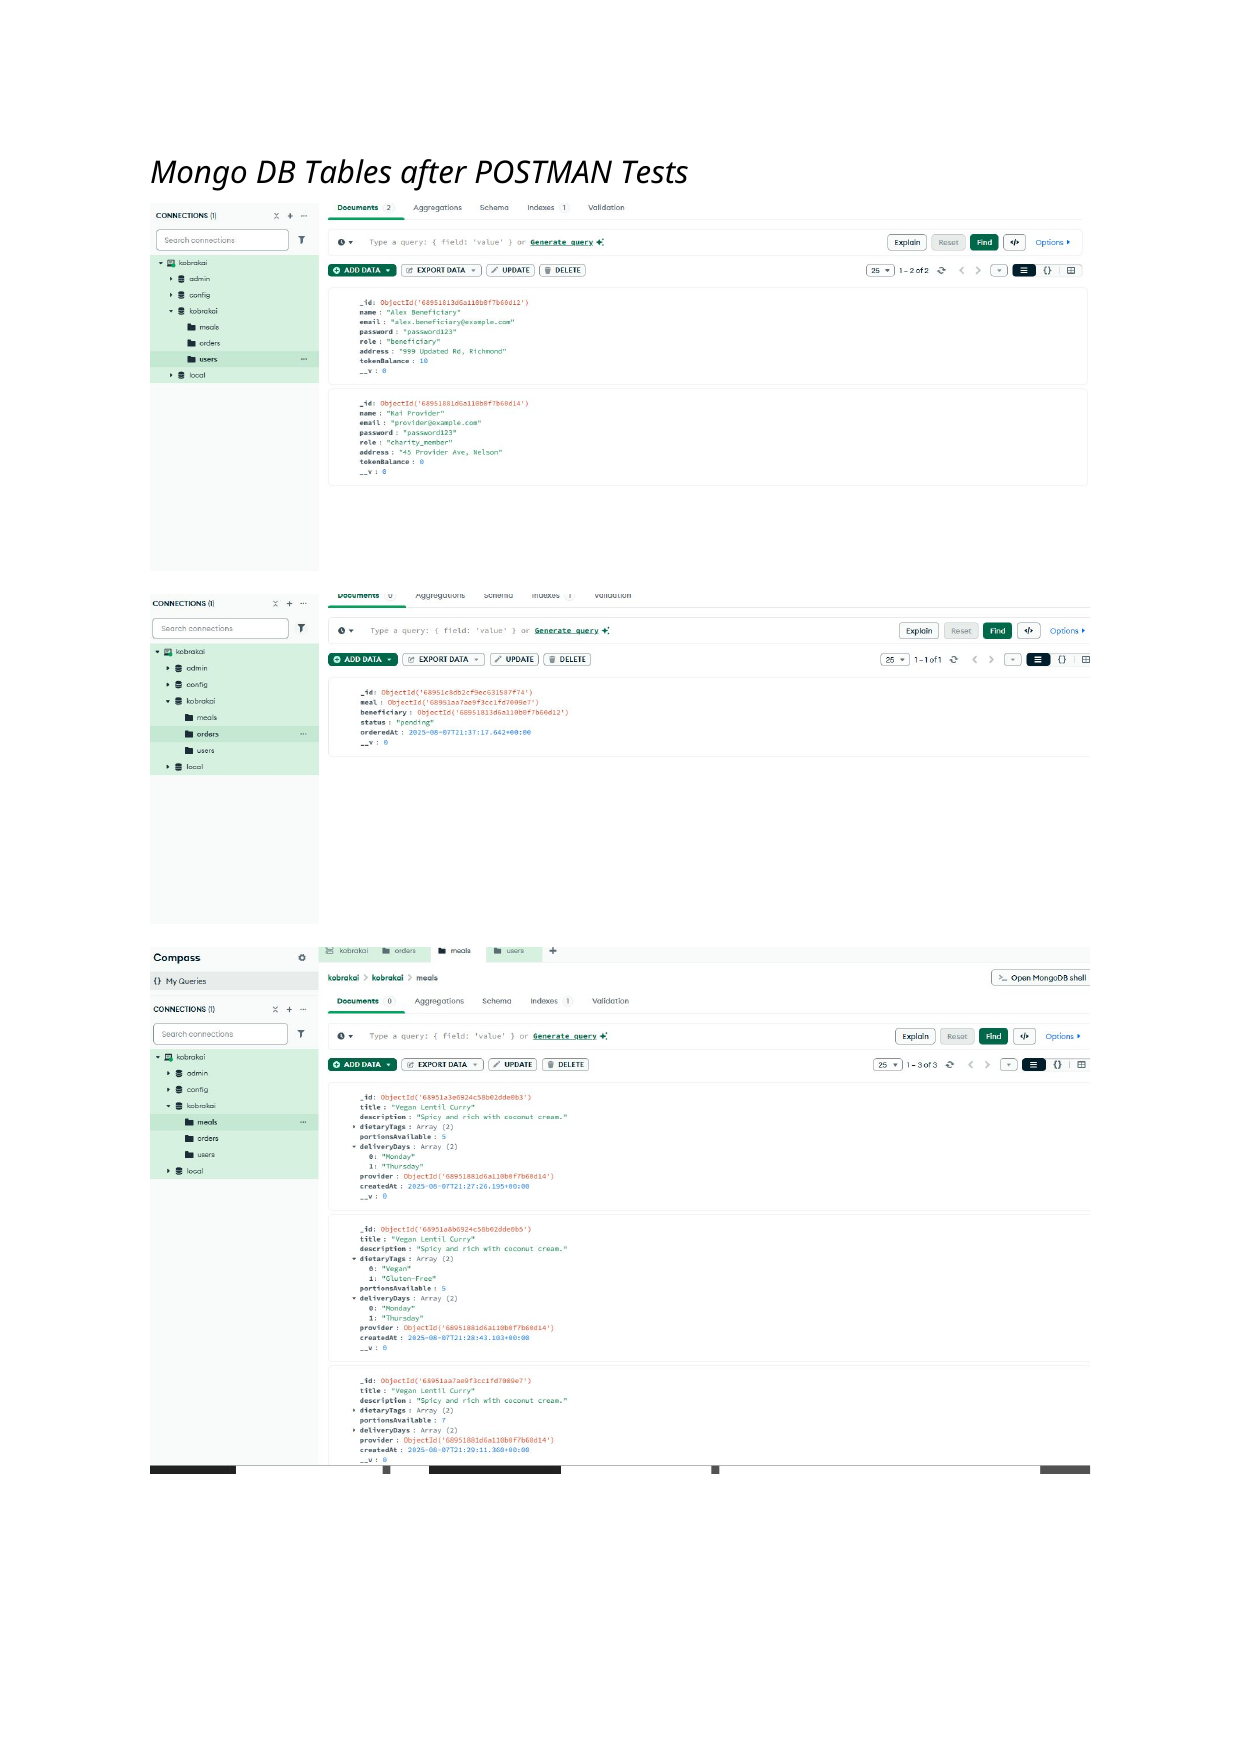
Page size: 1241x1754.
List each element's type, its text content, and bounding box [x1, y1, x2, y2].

picture [150, 947, 1091, 1474]
subtitle Mongo DB Tables after POSTMAN Tests [150, 150, 1090, 193]
picture [150, 203, 1088, 571]
picture [150, 594, 1091, 924]
